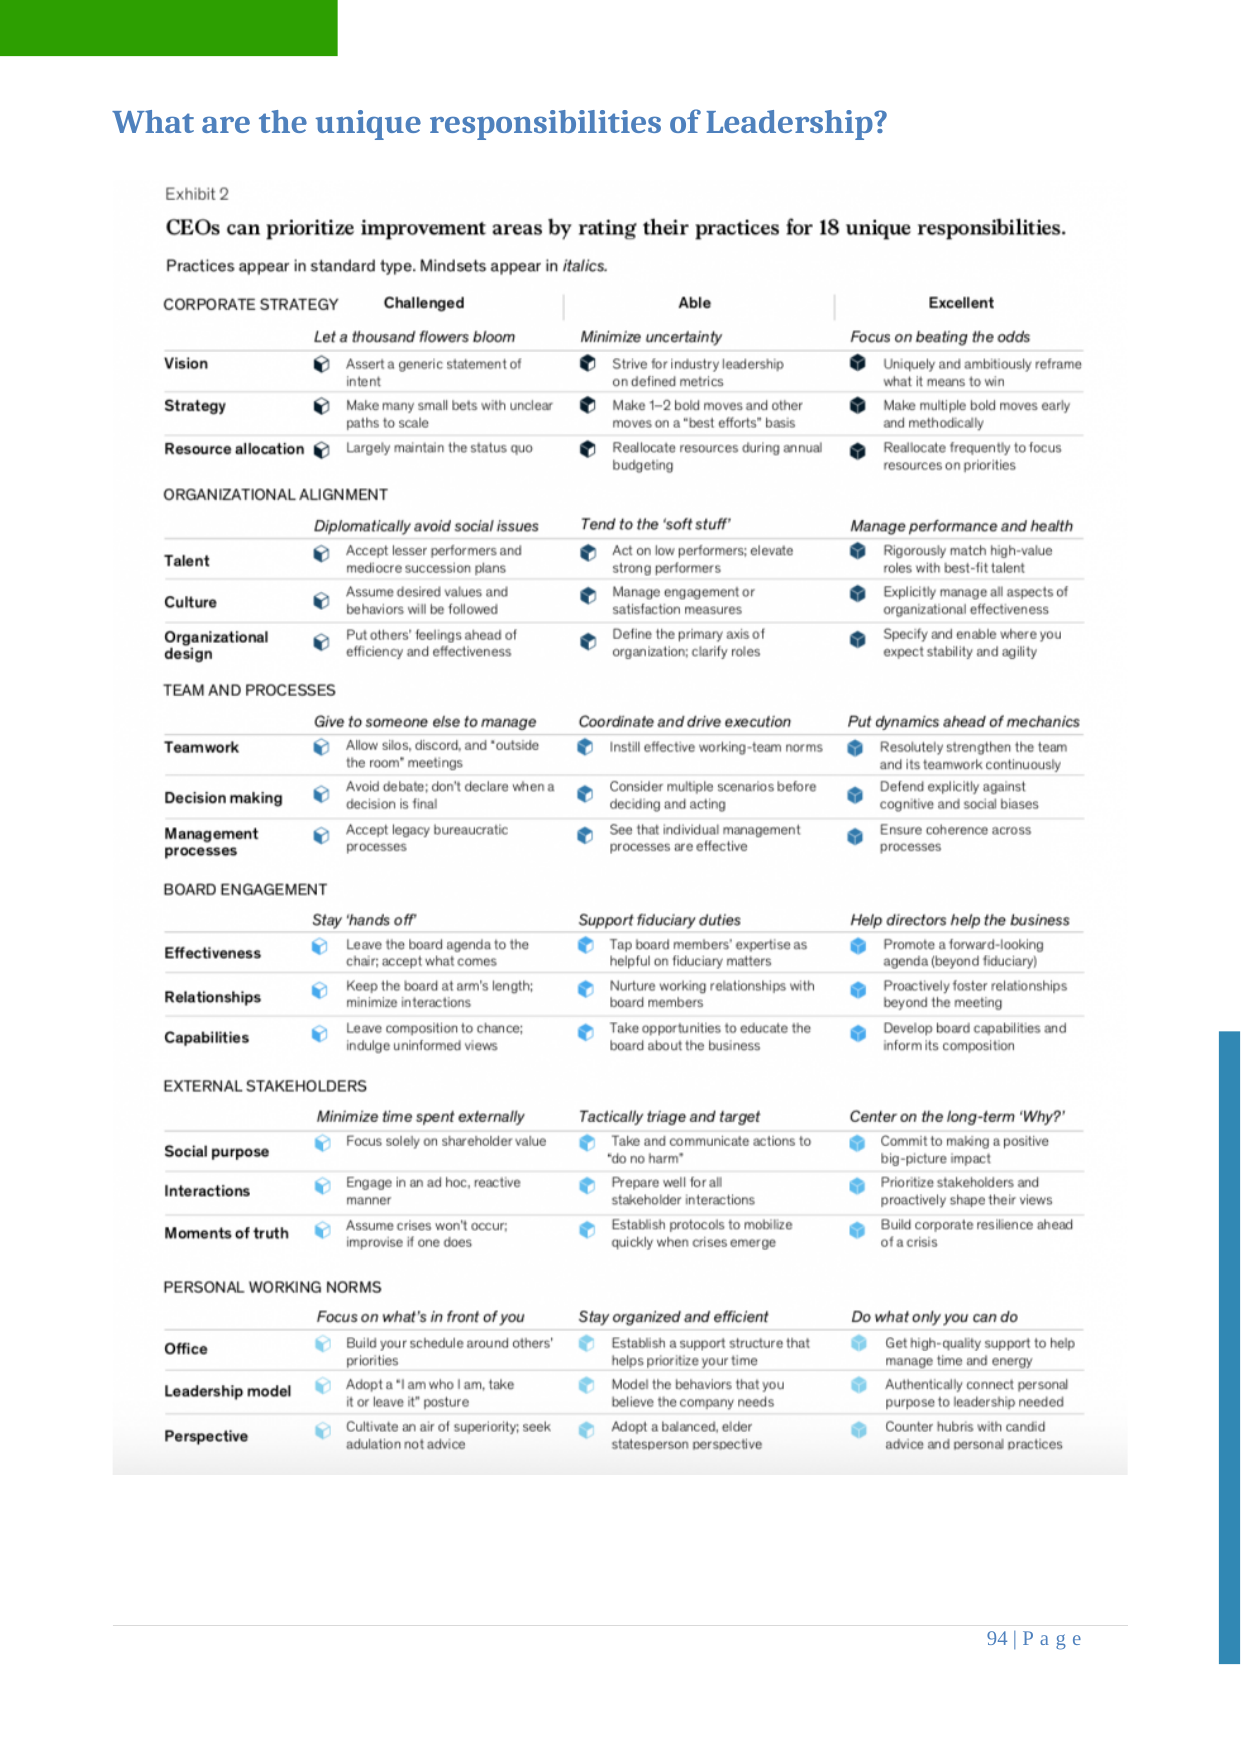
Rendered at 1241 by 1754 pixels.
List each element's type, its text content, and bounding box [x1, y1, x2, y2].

text What are the unique responsibilities of Leadership? [112, 104, 1128, 142]
picture [112, 180, 1128, 1475]
